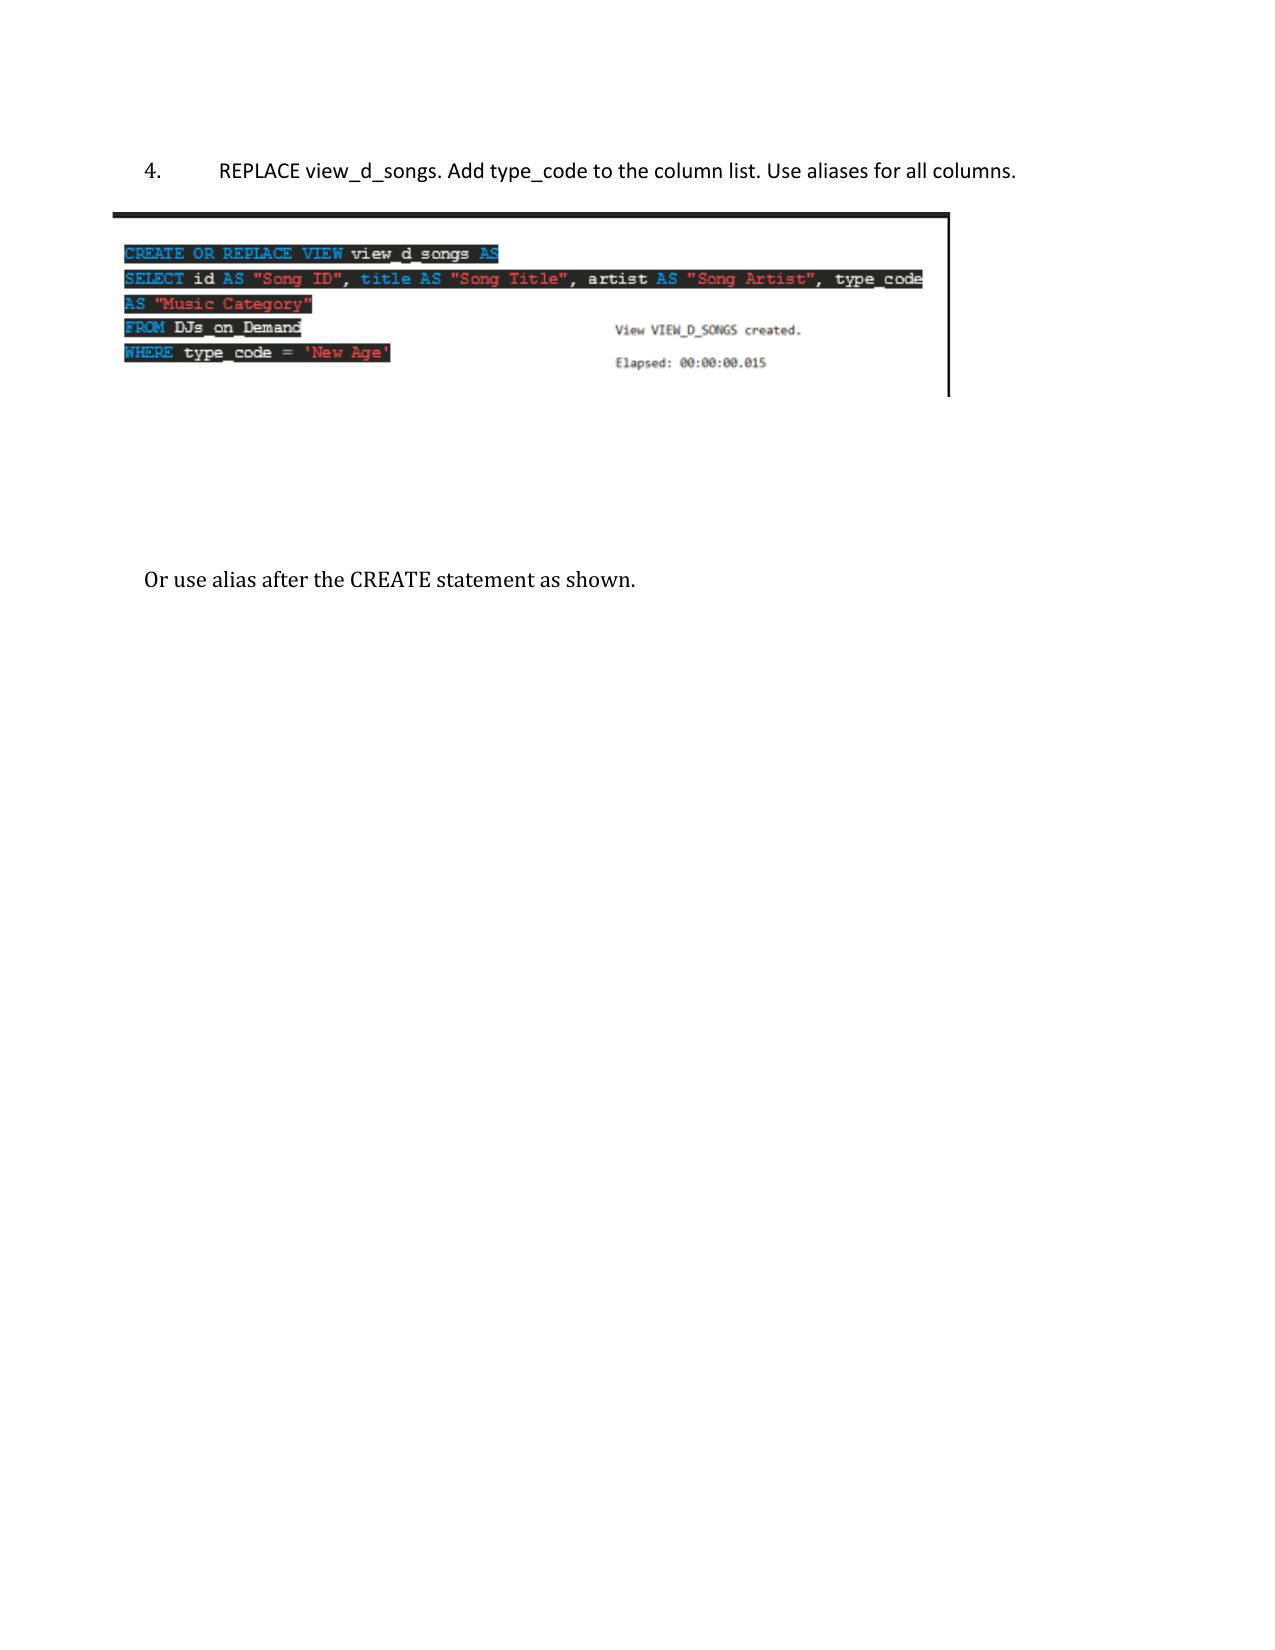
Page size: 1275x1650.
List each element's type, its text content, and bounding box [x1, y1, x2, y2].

list REPLACE view_d_songs. Add type_code to the column list. Use aliases for all columns. [144, 156, 1275, 184]
text Or use alias after the CREATE statement as shown. [144, 566, 1275, 592]
picture [112, 212, 951, 397]
